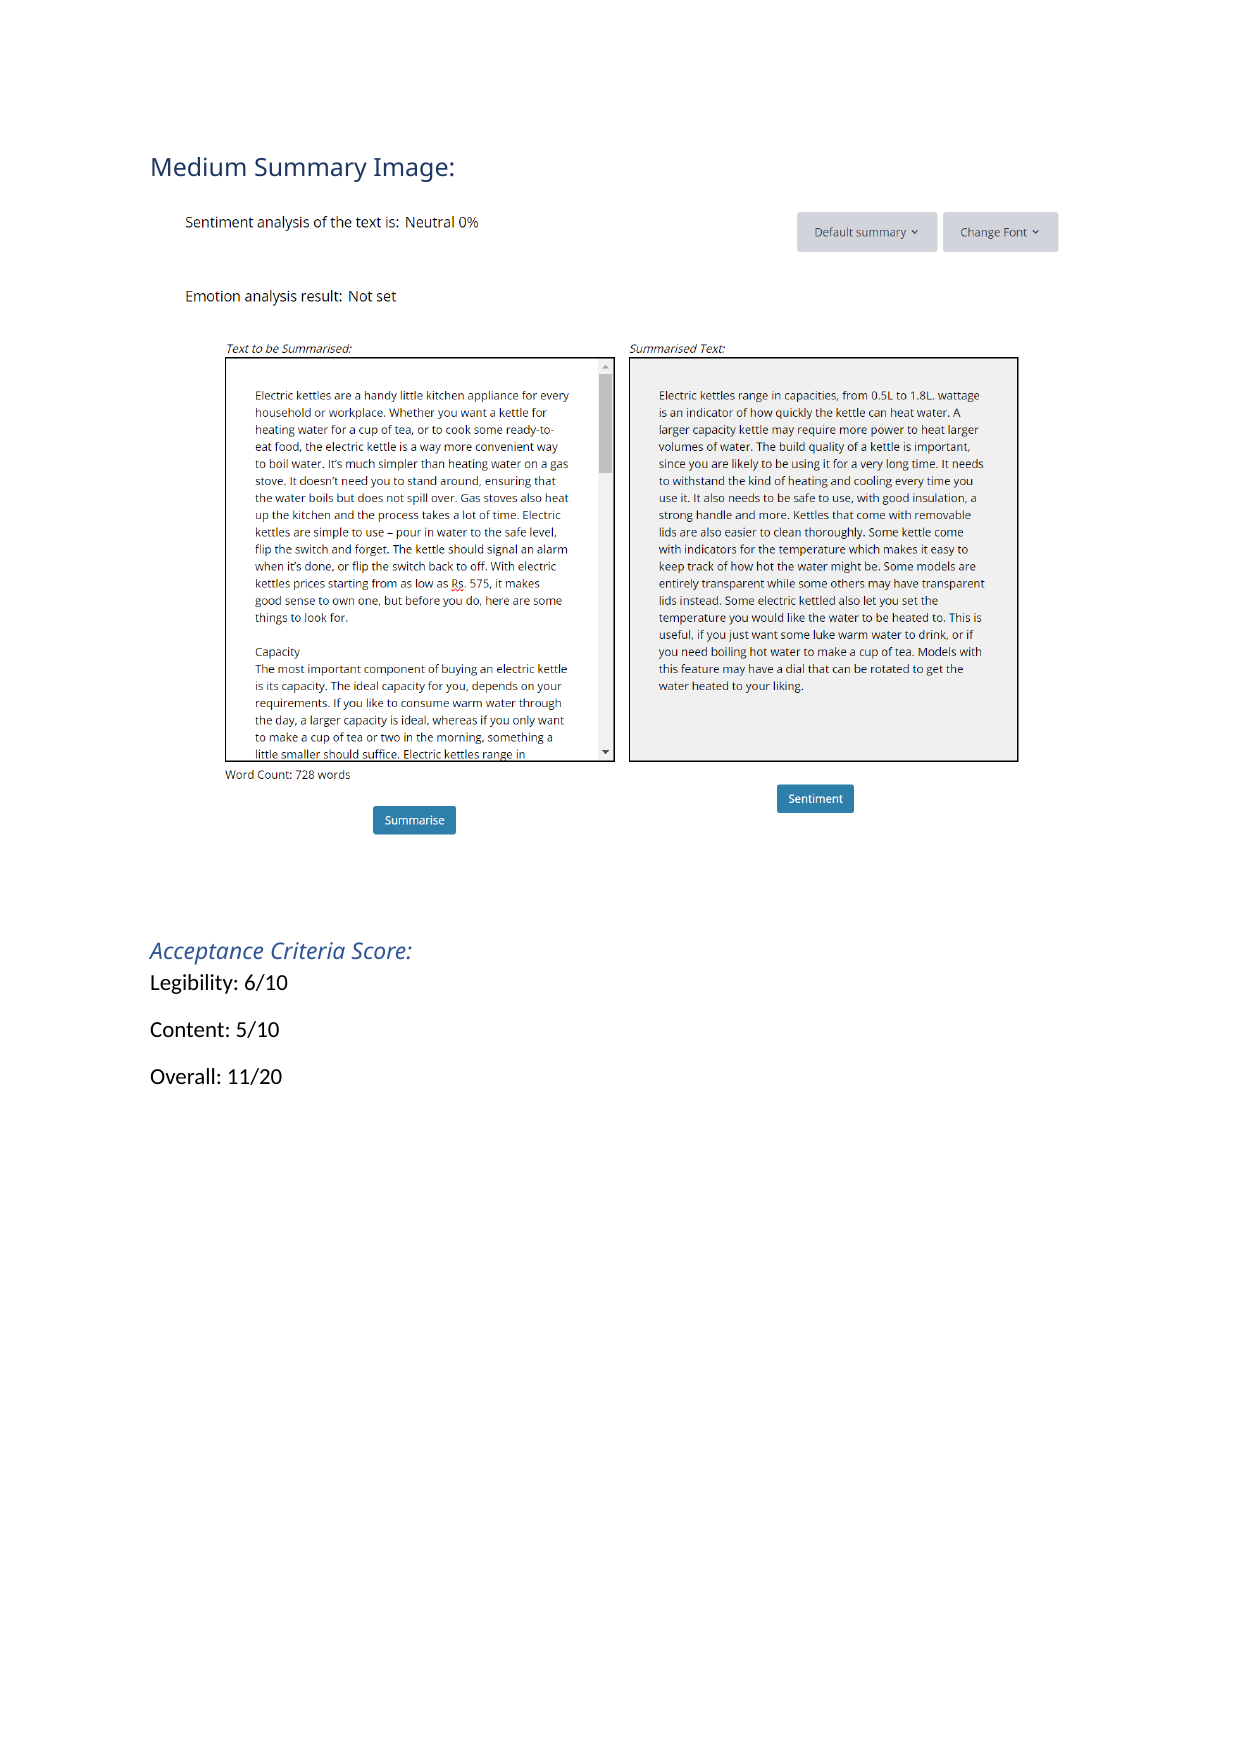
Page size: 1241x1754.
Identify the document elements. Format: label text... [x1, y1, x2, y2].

text Legibility: 6/10 [150, 968, 1090, 996]
text Overall: 11/20 [150, 1062, 1090, 1090]
text Content: 5/10 [150, 1015, 1090, 1043]
subtitle Medium Summary Image: [150, 150, 1090, 184]
subtitle Acceptance Criteria Score: [150, 935, 1090, 966]
picture [150, 186, 1091, 869]
